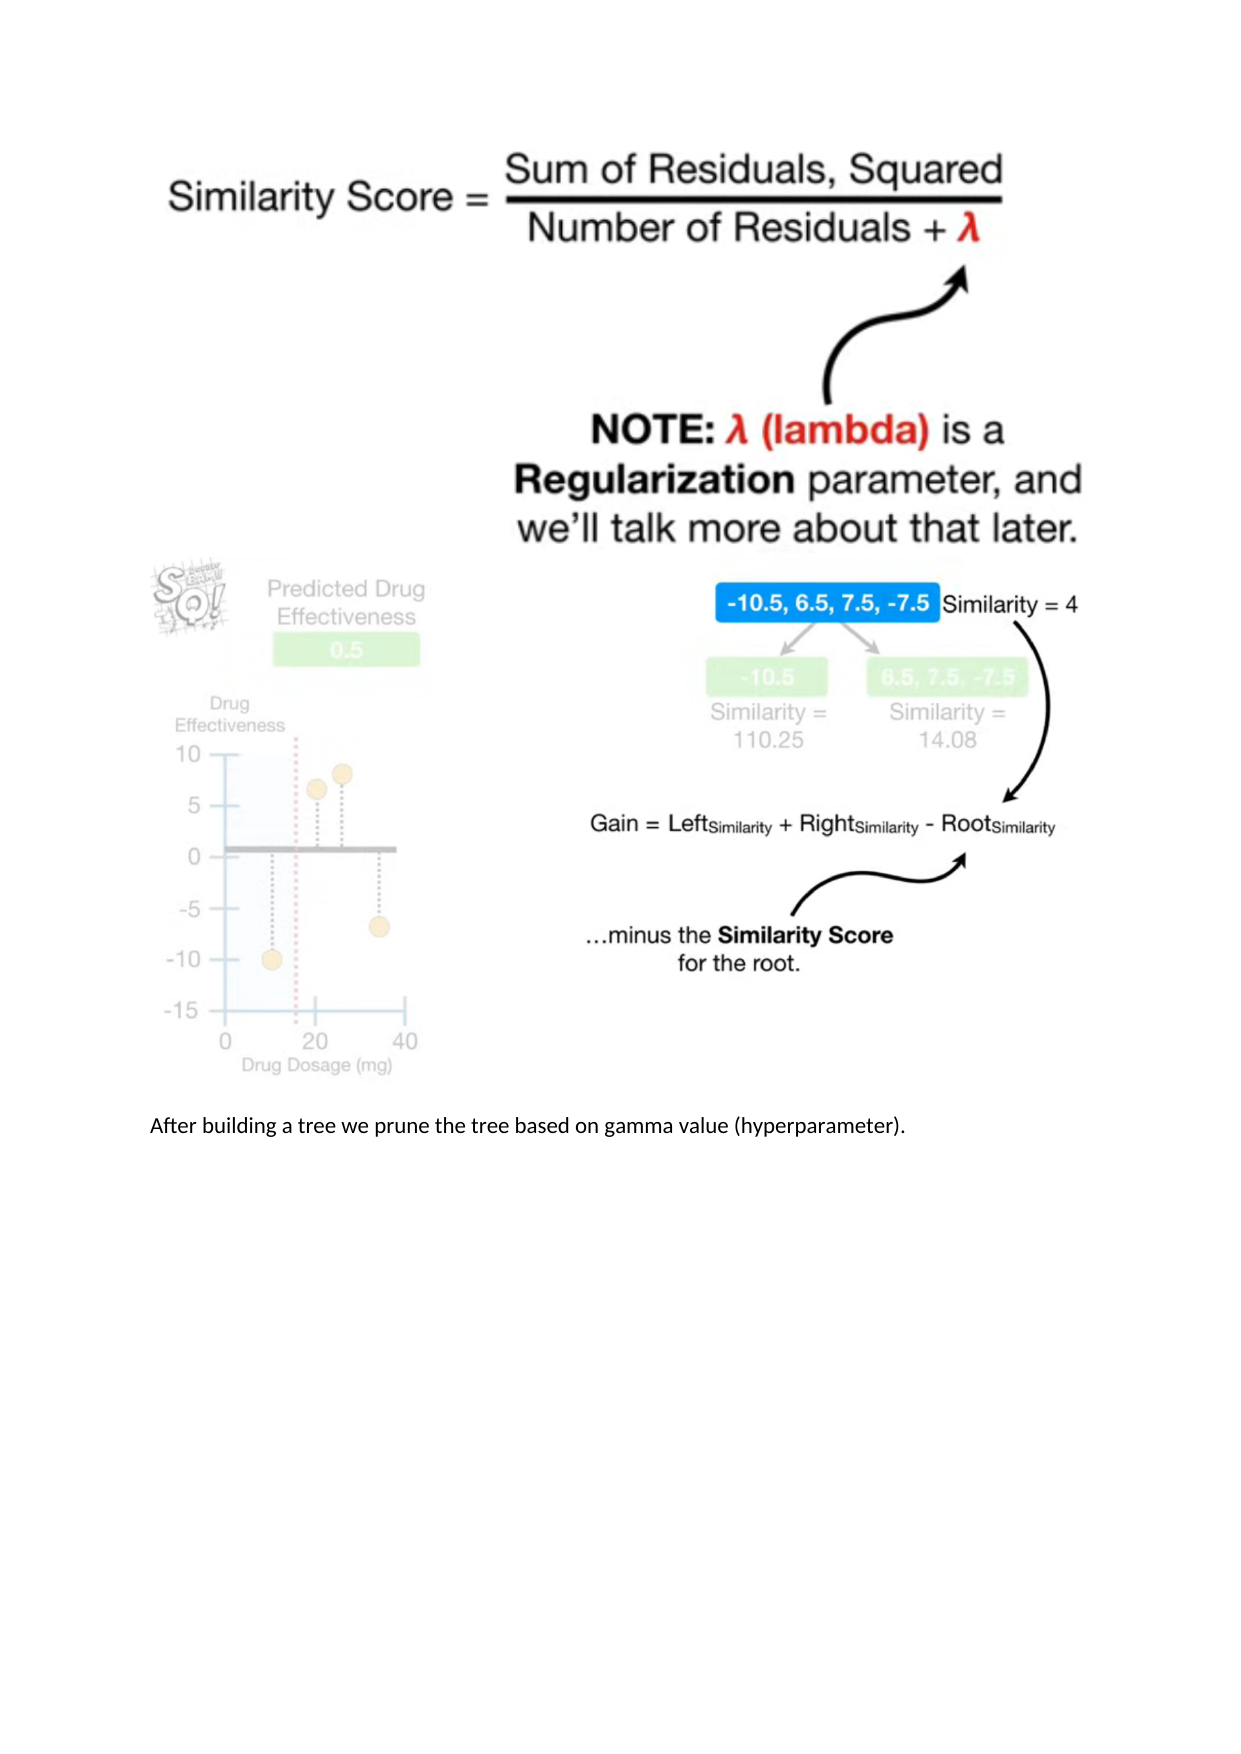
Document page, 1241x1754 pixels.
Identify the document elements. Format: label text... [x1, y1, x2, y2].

picture [150, 150, 1091, 554]
text After building a tree we prune the tree based on gamma value (hyperparameter). [150, 1112, 1090, 1139]
picture [150, 557, 1091, 1087]
